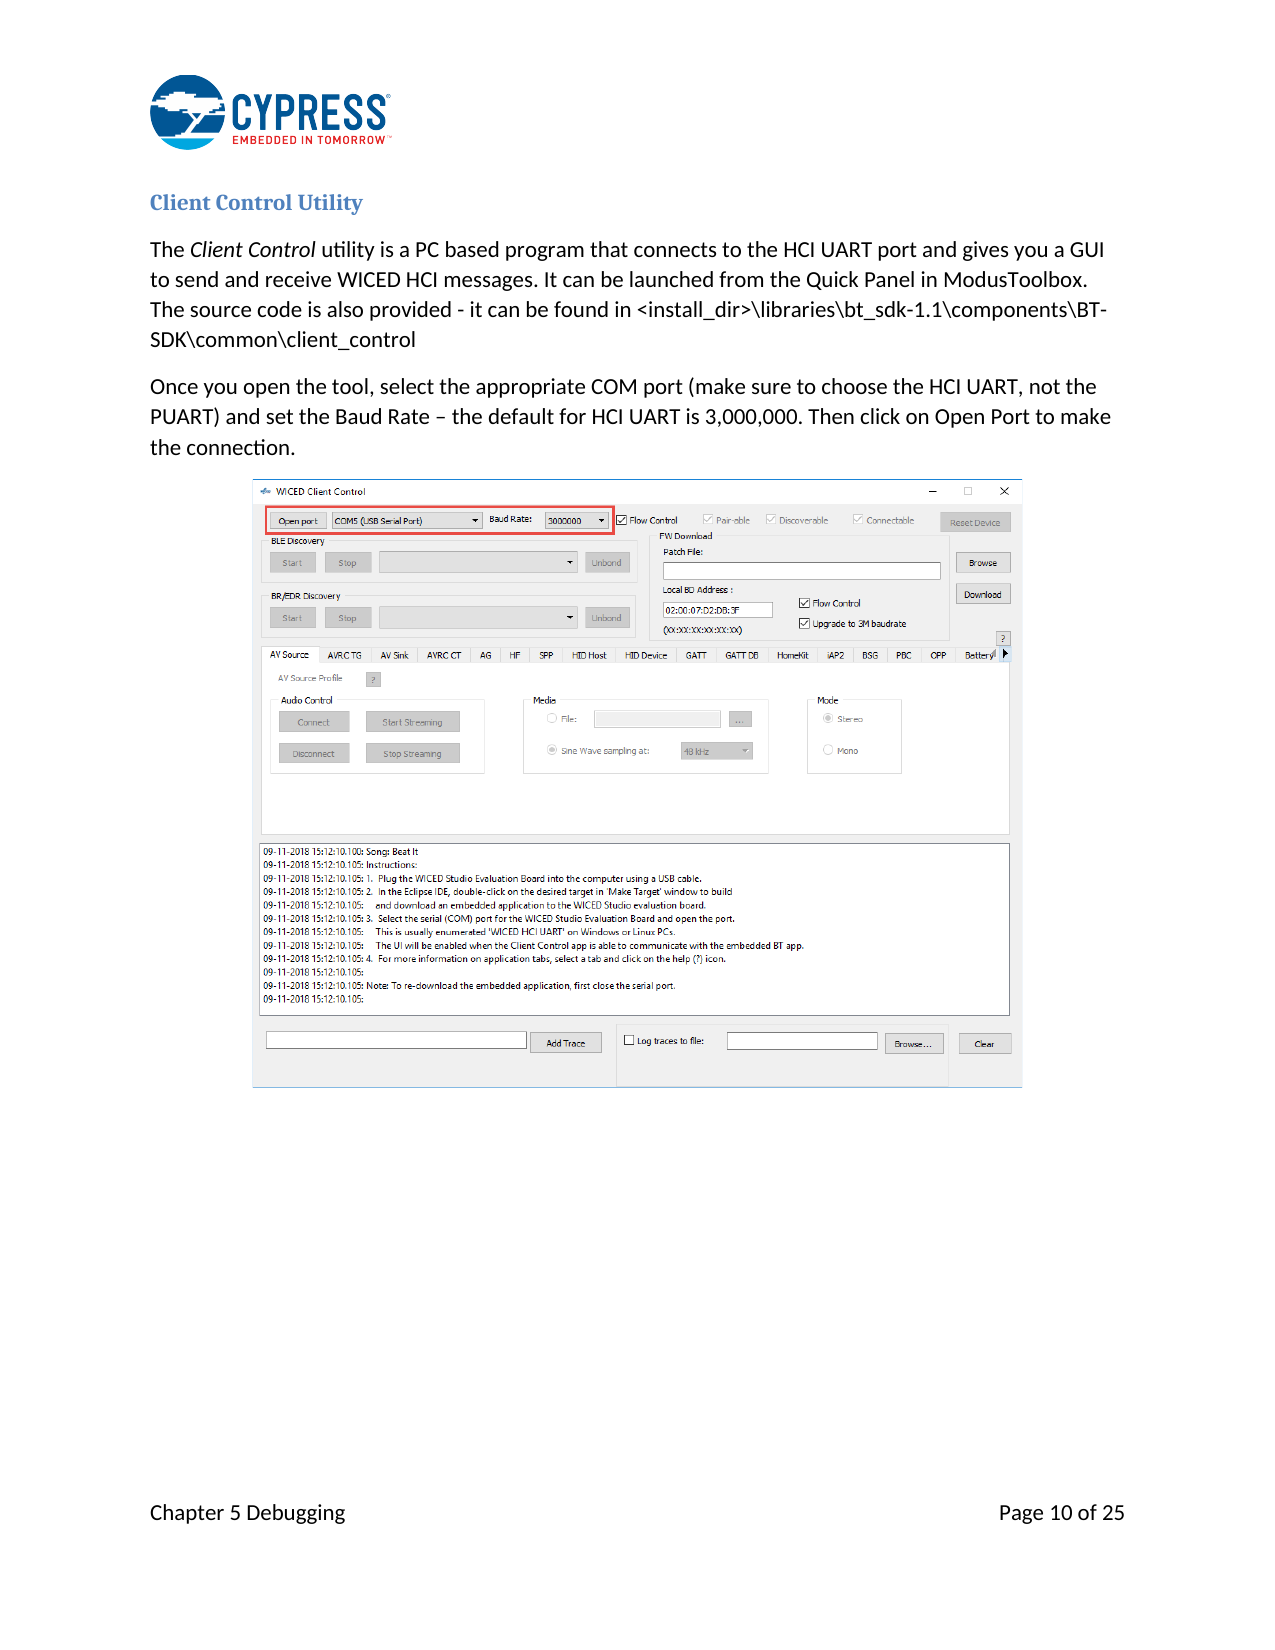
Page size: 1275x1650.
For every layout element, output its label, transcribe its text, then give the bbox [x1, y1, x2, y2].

text Once you open the tool, select the appropriate COM port (make sure to choose the HCI UART, not the PUART) and set the Baud Rate – the default for HCI UART is 3,000,000. Then click on Open Port to make the connection. [150, 372, 1125, 461]
picture [252, 479, 1023, 1088]
subtitle Client Control Utility [150, 189, 1125, 216]
text The Client Control utility is a PC based program that connects to the HCI UART port and gives you a GUI to send and receive WICED HCI messages. It can be launched from the Quick Panel in ModusToolbox. The source code is also provided - it can be found in <install_dir>\libraries\bt_sdk-1.1\components\BT-SDK\common\client_control [150, 235, 1125, 353]
picture [150, 75, 392, 150]
